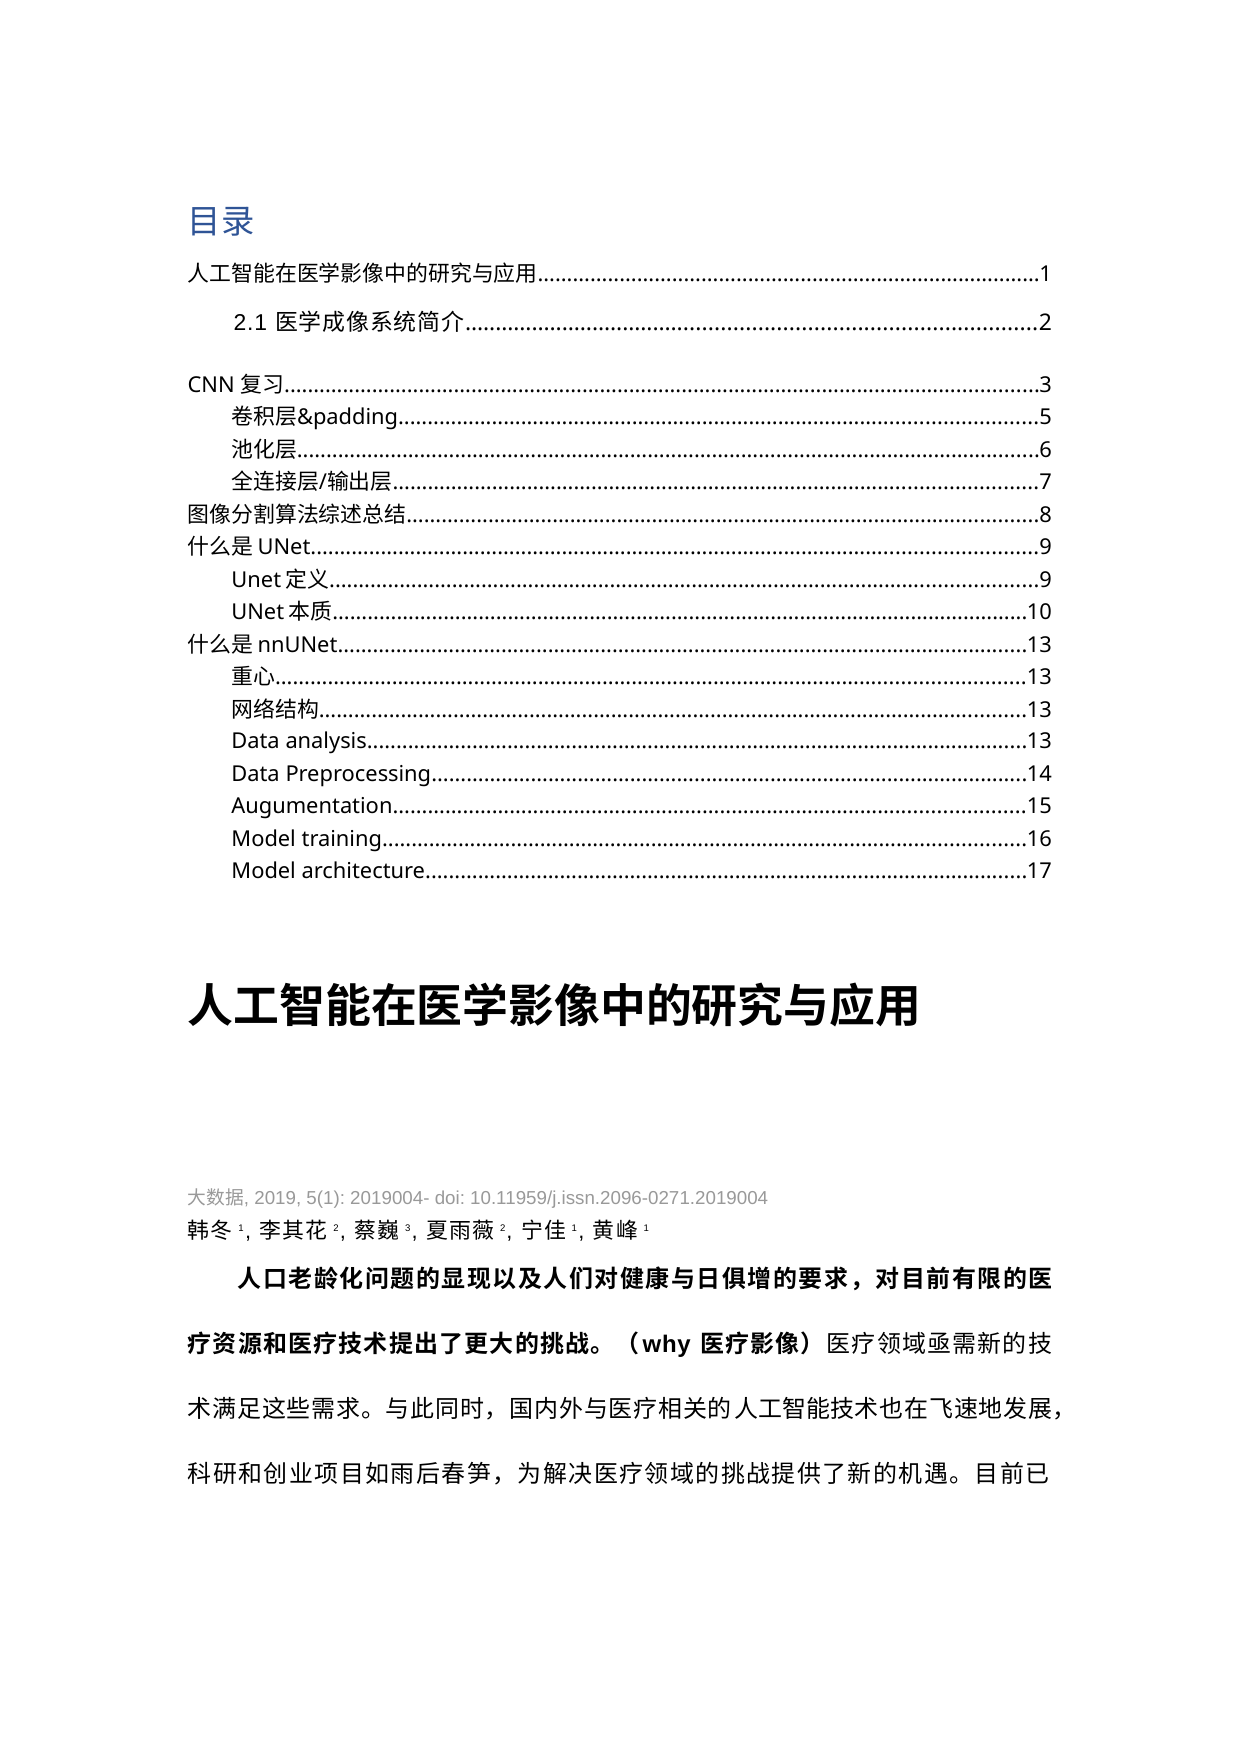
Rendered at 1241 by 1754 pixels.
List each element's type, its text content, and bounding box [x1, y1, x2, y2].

subtitle 人工智能在医学影像中的研究与应用 [187, 954, 1053, 1052]
text 大数据, 2019, 5(1): 2019004- doi: 10.11959/j.issn.2096-0271.2019004 [187, 1180, 1053, 1212]
text 韩冬1, 李其花2, 蔡巍3, 夏雨薇2, 宁佳1, 黄峰1 [187, 1212, 1053, 1245]
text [187, 1245, 1053, 1505]
